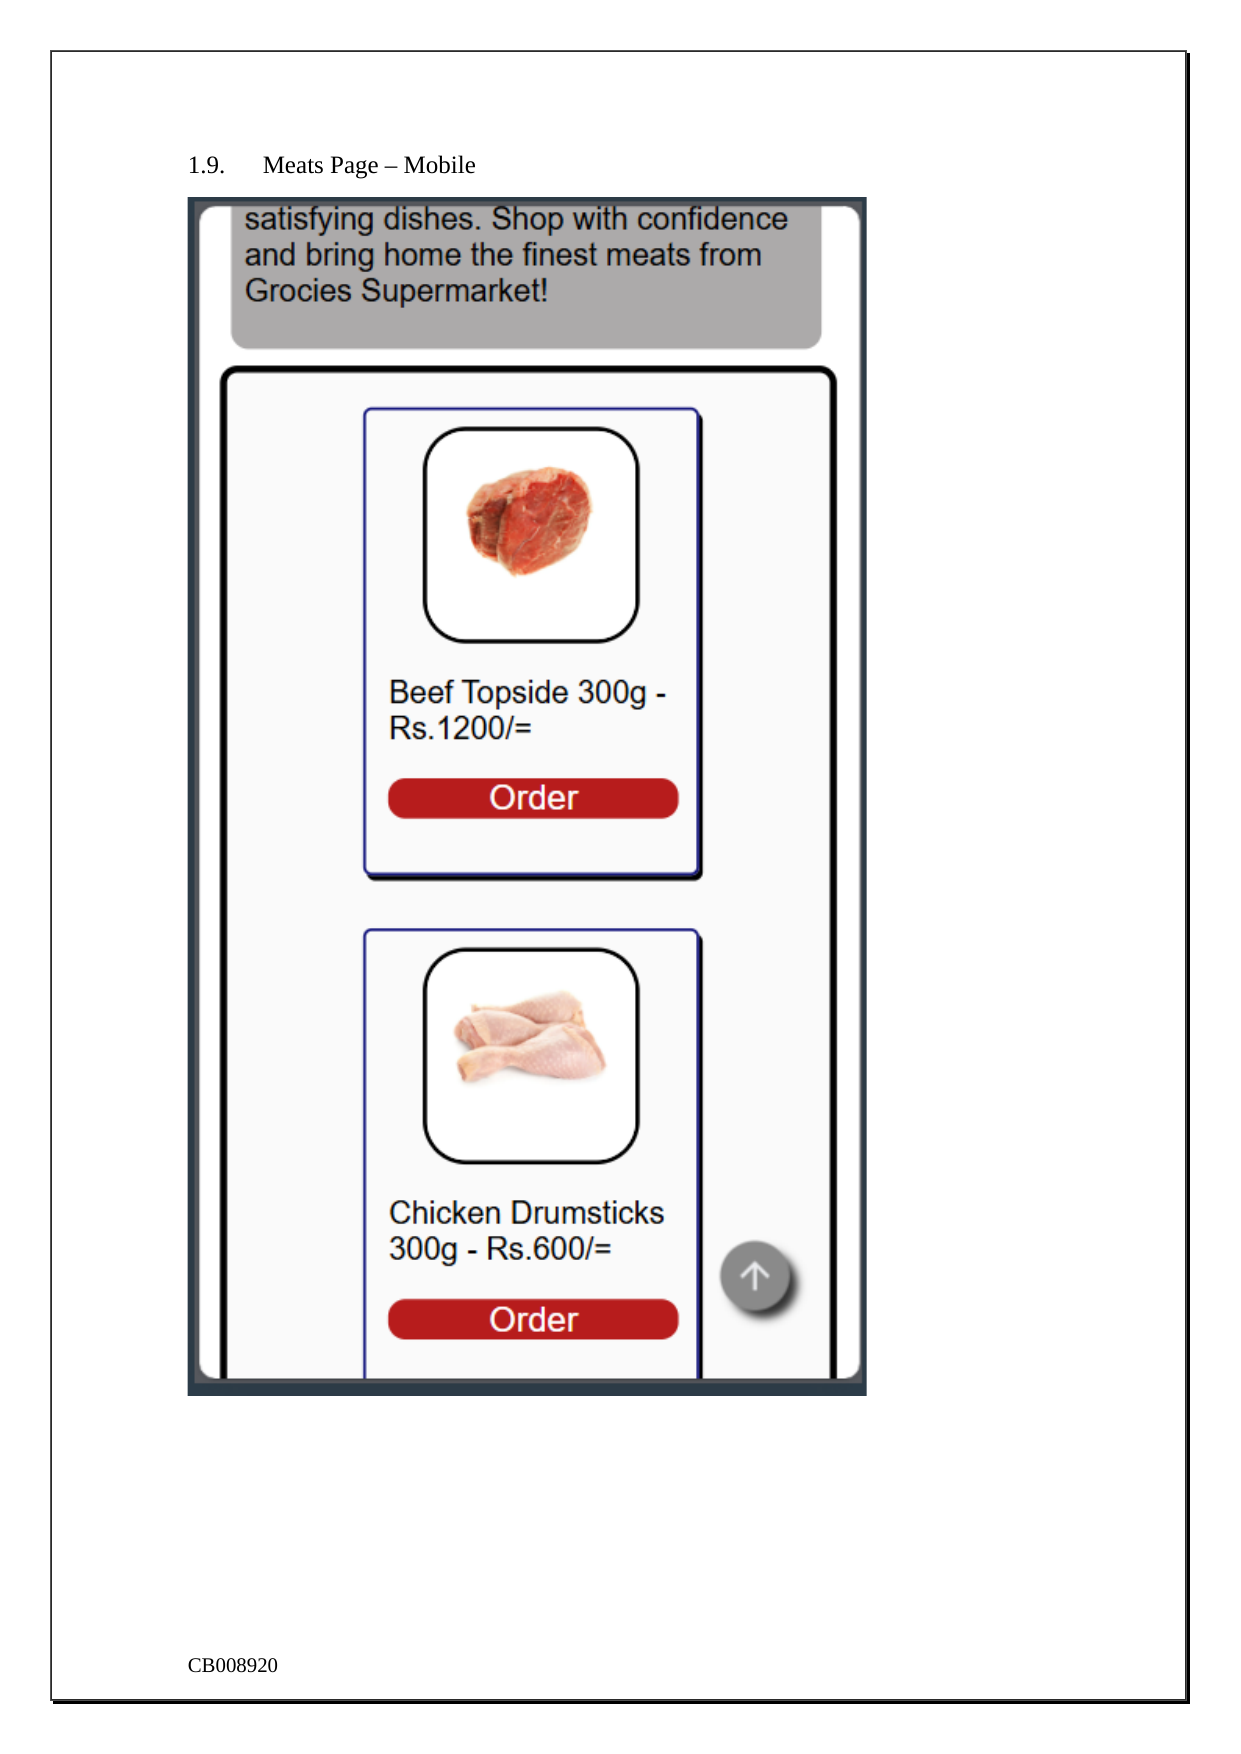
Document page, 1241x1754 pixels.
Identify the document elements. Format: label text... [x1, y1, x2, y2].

list Meats Page – Mobile [188, 150, 1087, 179]
picture [187, 197, 867, 1396]
